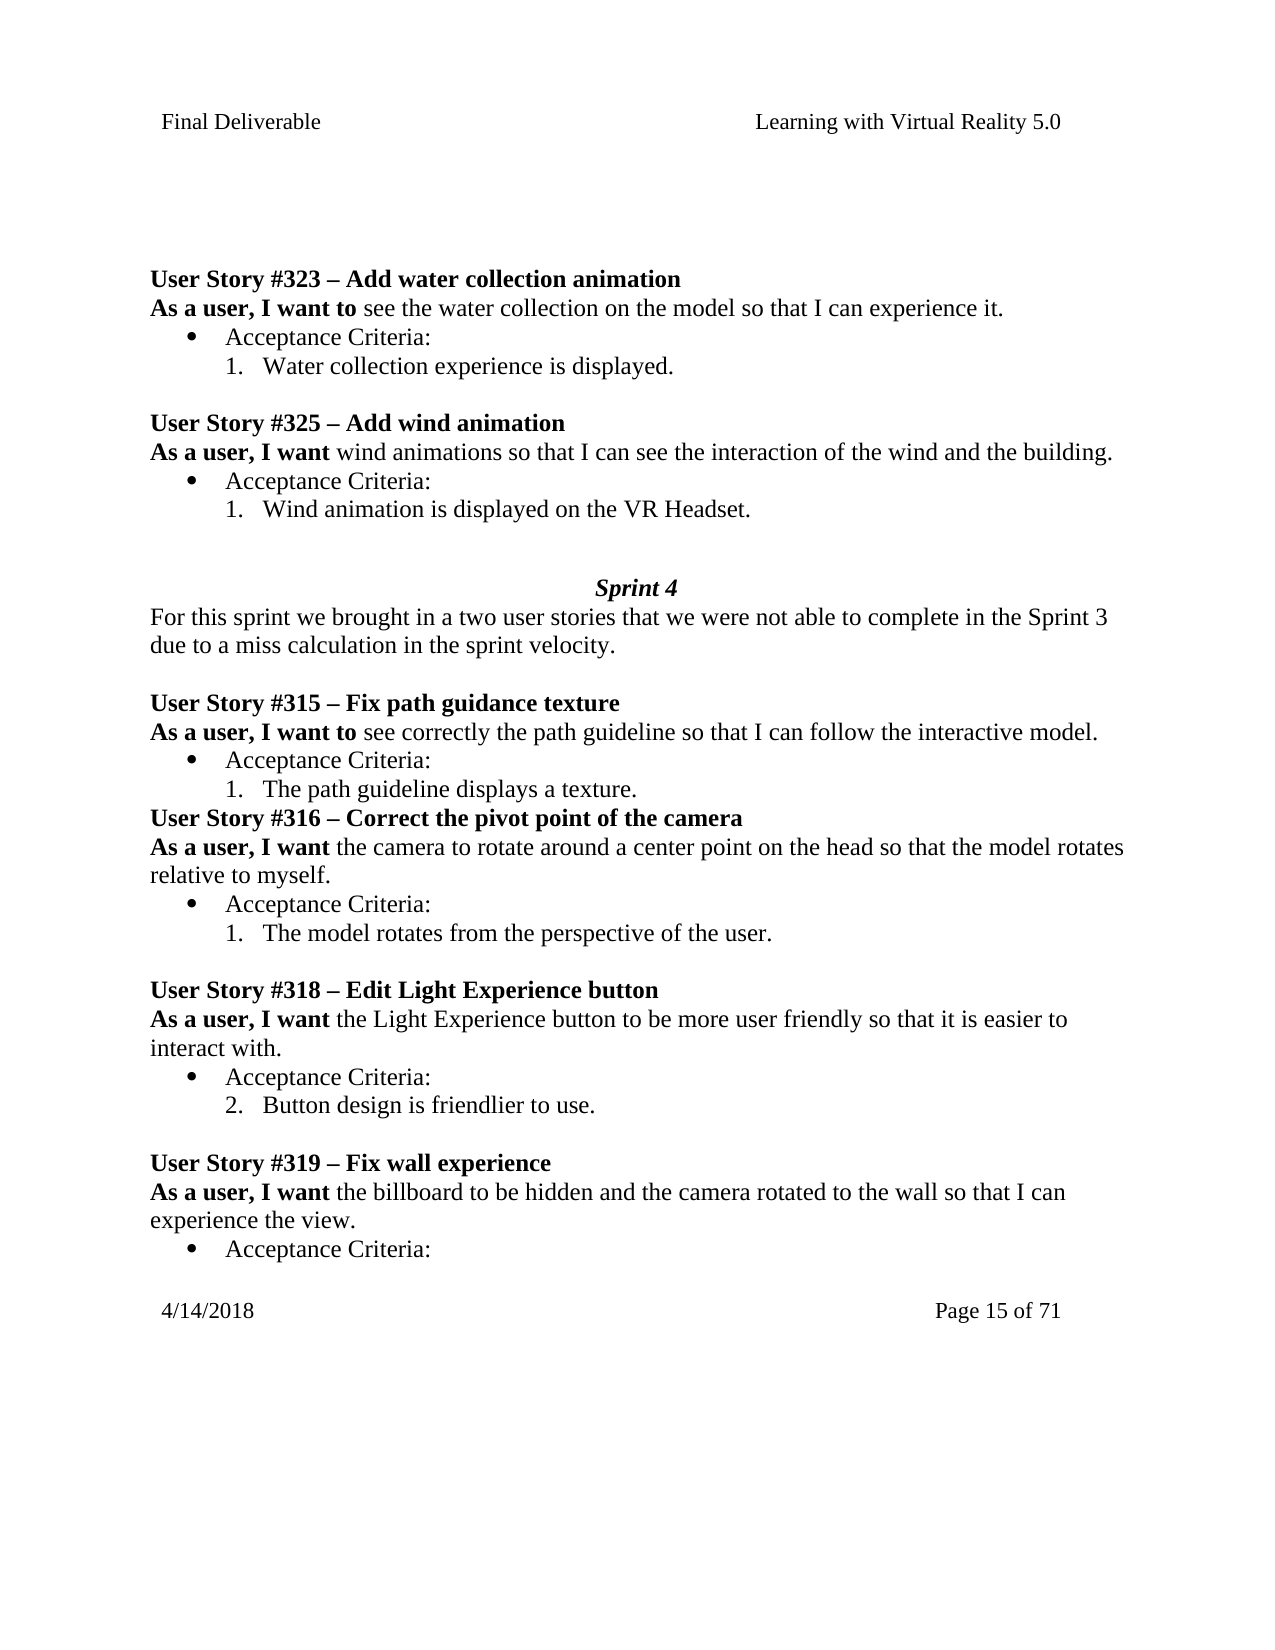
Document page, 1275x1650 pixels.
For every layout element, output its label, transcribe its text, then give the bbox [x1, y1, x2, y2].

text User Story #325 – Add wind animation [150, 408, 1125, 437]
list The model rotates from the perspective of the user. [225, 918, 1125, 947]
text As a user, I want the billboard to be hidden and the camera rotated to the wall so that I can experience the view. [150, 1177, 1125, 1234]
list Button design is friendlier to use. [225, 1090, 1125, 1119]
text User Story #323 – Add water collection animation [150, 264, 1125, 293]
text User Story #315 – Fix path guidance texture [150, 688, 1125, 717]
list Wind animation is displayed on the VR Headset. [225, 494, 1125, 523]
text As a user, I want wind animations so that I can see the interaction of the wind and the building. [150, 437, 1125, 466]
list Acceptance Criteria: [187, 889, 1125, 918]
list The path guideline displays a texture. [225, 774, 1125, 803]
text User Story #316 – Correct the pivot point of the camera [150, 803, 1125, 832]
text As a user, I want to see the water collection on the model so that I can experience it. [150, 293, 1125, 322]
text For this sprint we brought in a two user stories that we were not able to complete in the Sprint 3 due to a miss calculation in the sprint velocity. [150, 602, 1125, 659]
subtitle Sprint 4 [150, 573, 1125, 602]
list Acceptance Criteria: [187, 466, 1125, 494]
text As a user, I want the Light Experience button to be more user friendly so that it is easier to interact with. [150, 1004, 1125, 1062]
list Acceptance Criteria: [187, 322, 1125, 351]
list Acceptance Criteria: [187, 1234, 1125, 1263]
list Water collection experience is displayed. [225, 351, 1125, 379]
list Acceptance Criteria: [187, 1062, 1125, 1090]
text As a user, I want to see correctly the path guideline so that I can follow the interactive model. [150, 717, 1125, 745]
text As a user, I want the camera to rotate around a center point on the head so that the model rotates relative to myself. [150, 832, 1125, 889]
text User Story #319 – Fix wall experience [150, 1148, 1125, 1177]
text User Story #318 – Edit Light Experience button [150, 975, 1125, 1004]
list Acceptance Criteria: [187, 745, 1125, 774]
